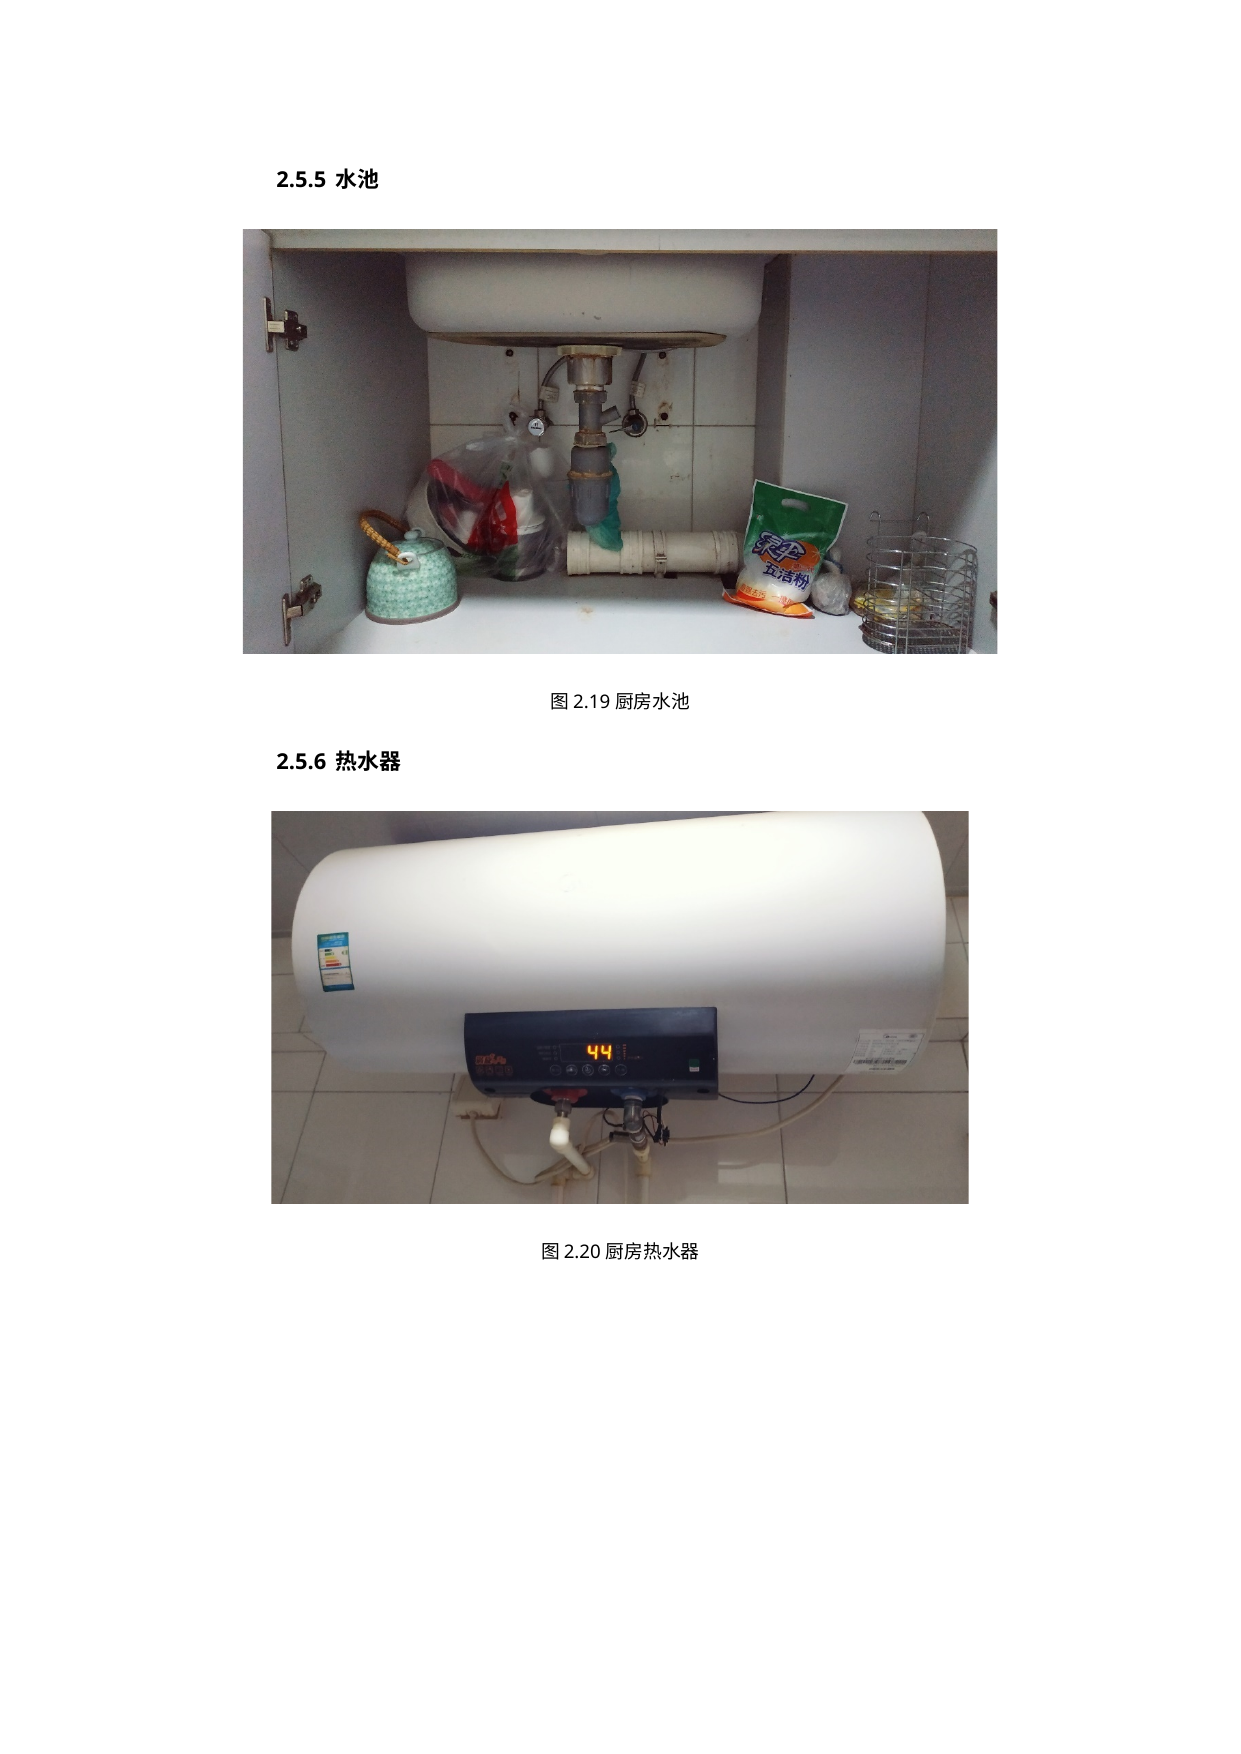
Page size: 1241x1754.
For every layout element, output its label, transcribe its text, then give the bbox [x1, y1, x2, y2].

picture [271, 811, 969, 1204]
text 图2.19 厨房水池 [187, 684, 1053, 717]
text 图2.20 厨房热水器 [187, 1234, 1053, 1267]
subtitle 热水器 [276, 744, 1031, 777]
picture [242, 229, 998, 654]
subtitle 水池 [276, 162, 1031, 194]
